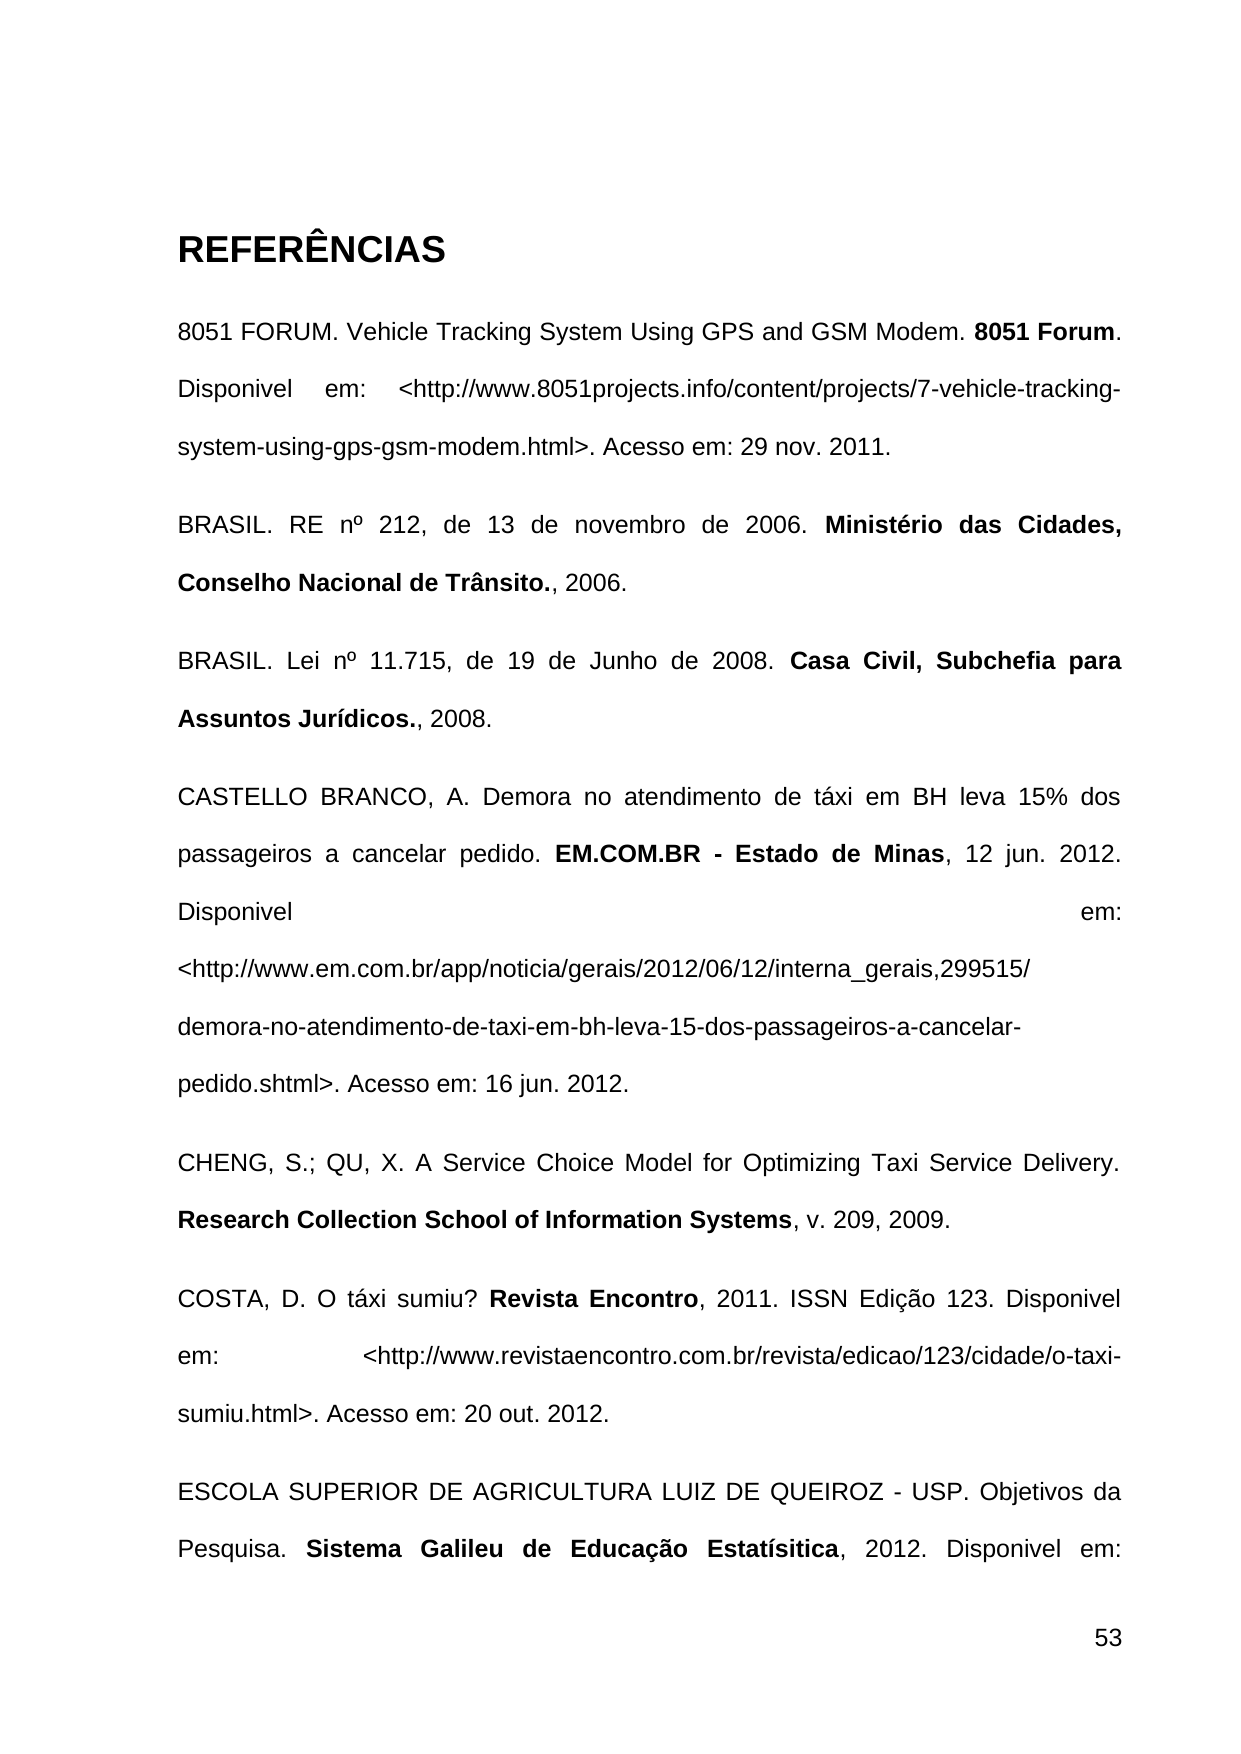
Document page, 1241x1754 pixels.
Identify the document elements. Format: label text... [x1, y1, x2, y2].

text REFERÊNCIAS [177, 227, 1122, 270]
